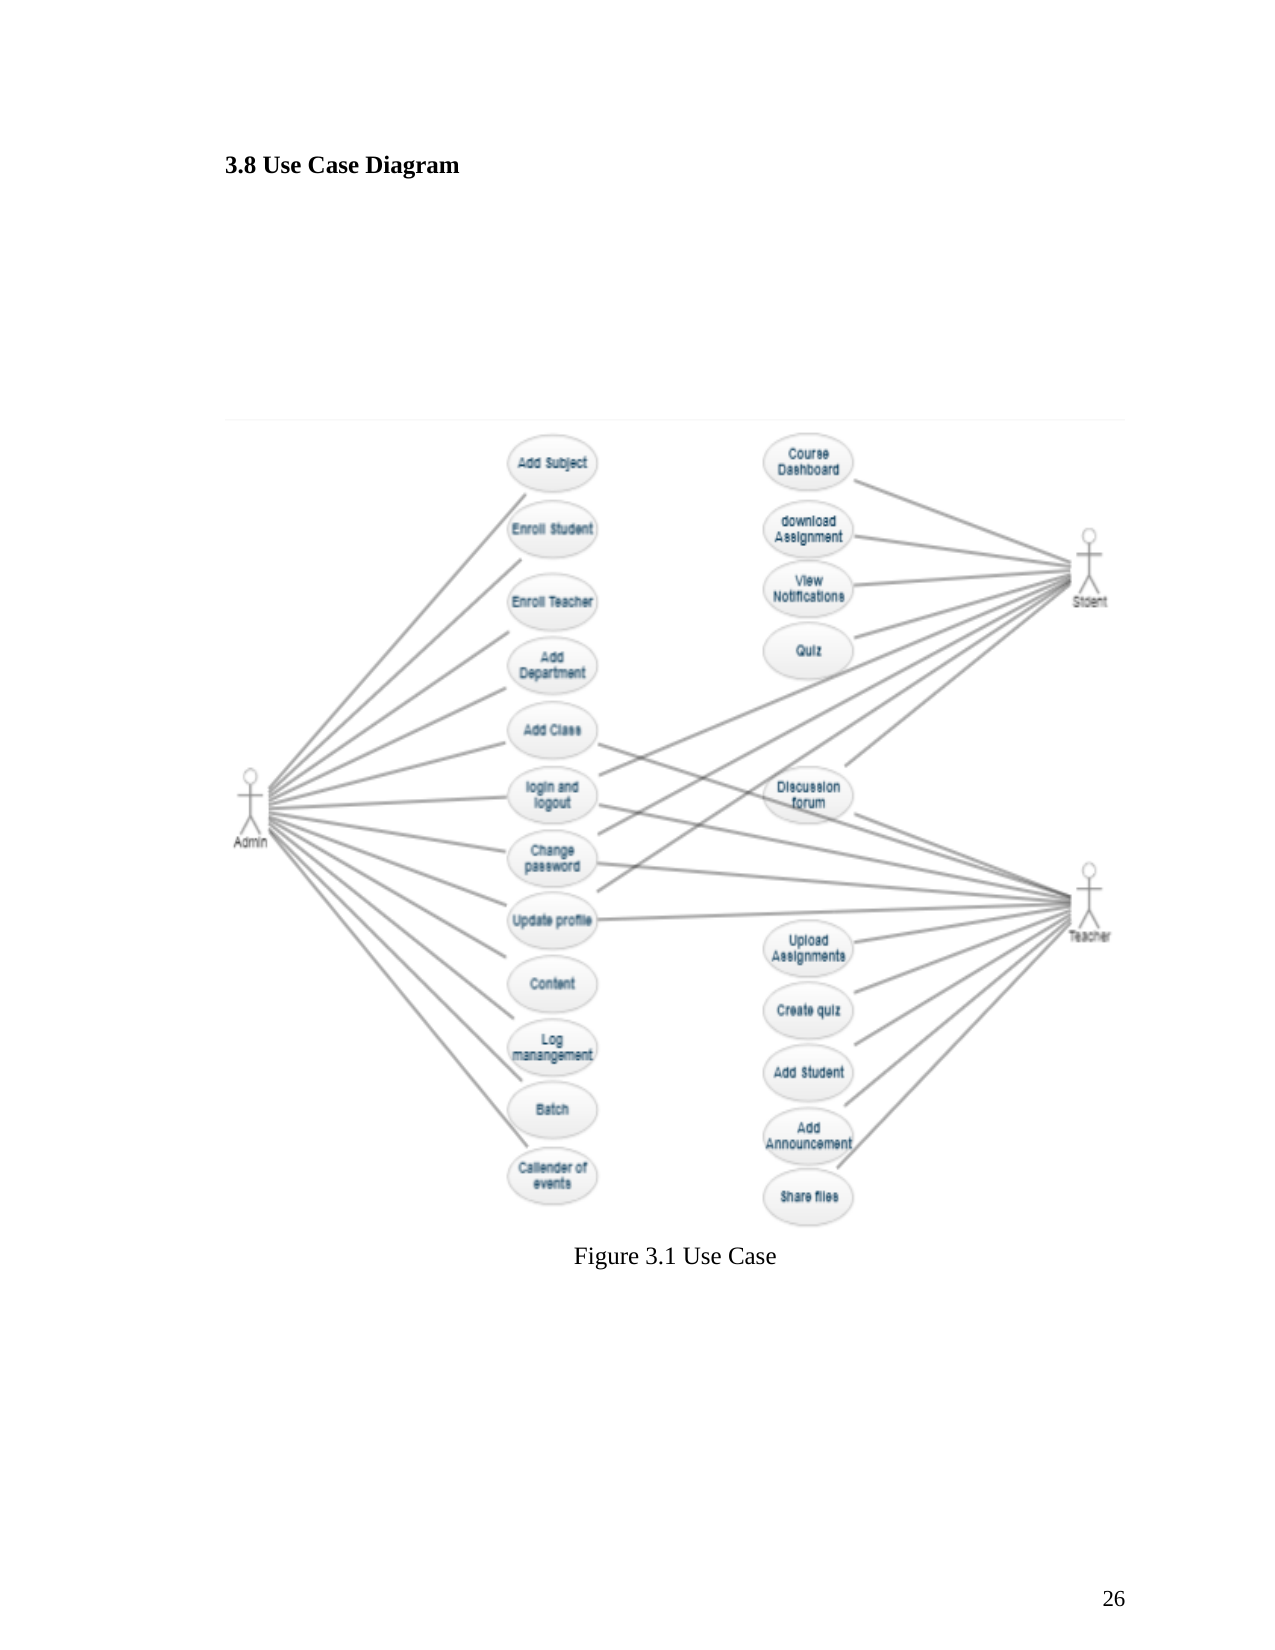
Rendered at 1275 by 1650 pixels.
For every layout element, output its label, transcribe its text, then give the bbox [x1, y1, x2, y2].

picture [225, 419, 1125, 1237]
text 3.8 Use Case Diagram [225, 150, 1125, 179]
text Figure 3.1 Use Case [225, 1237, 1125, 1269]
